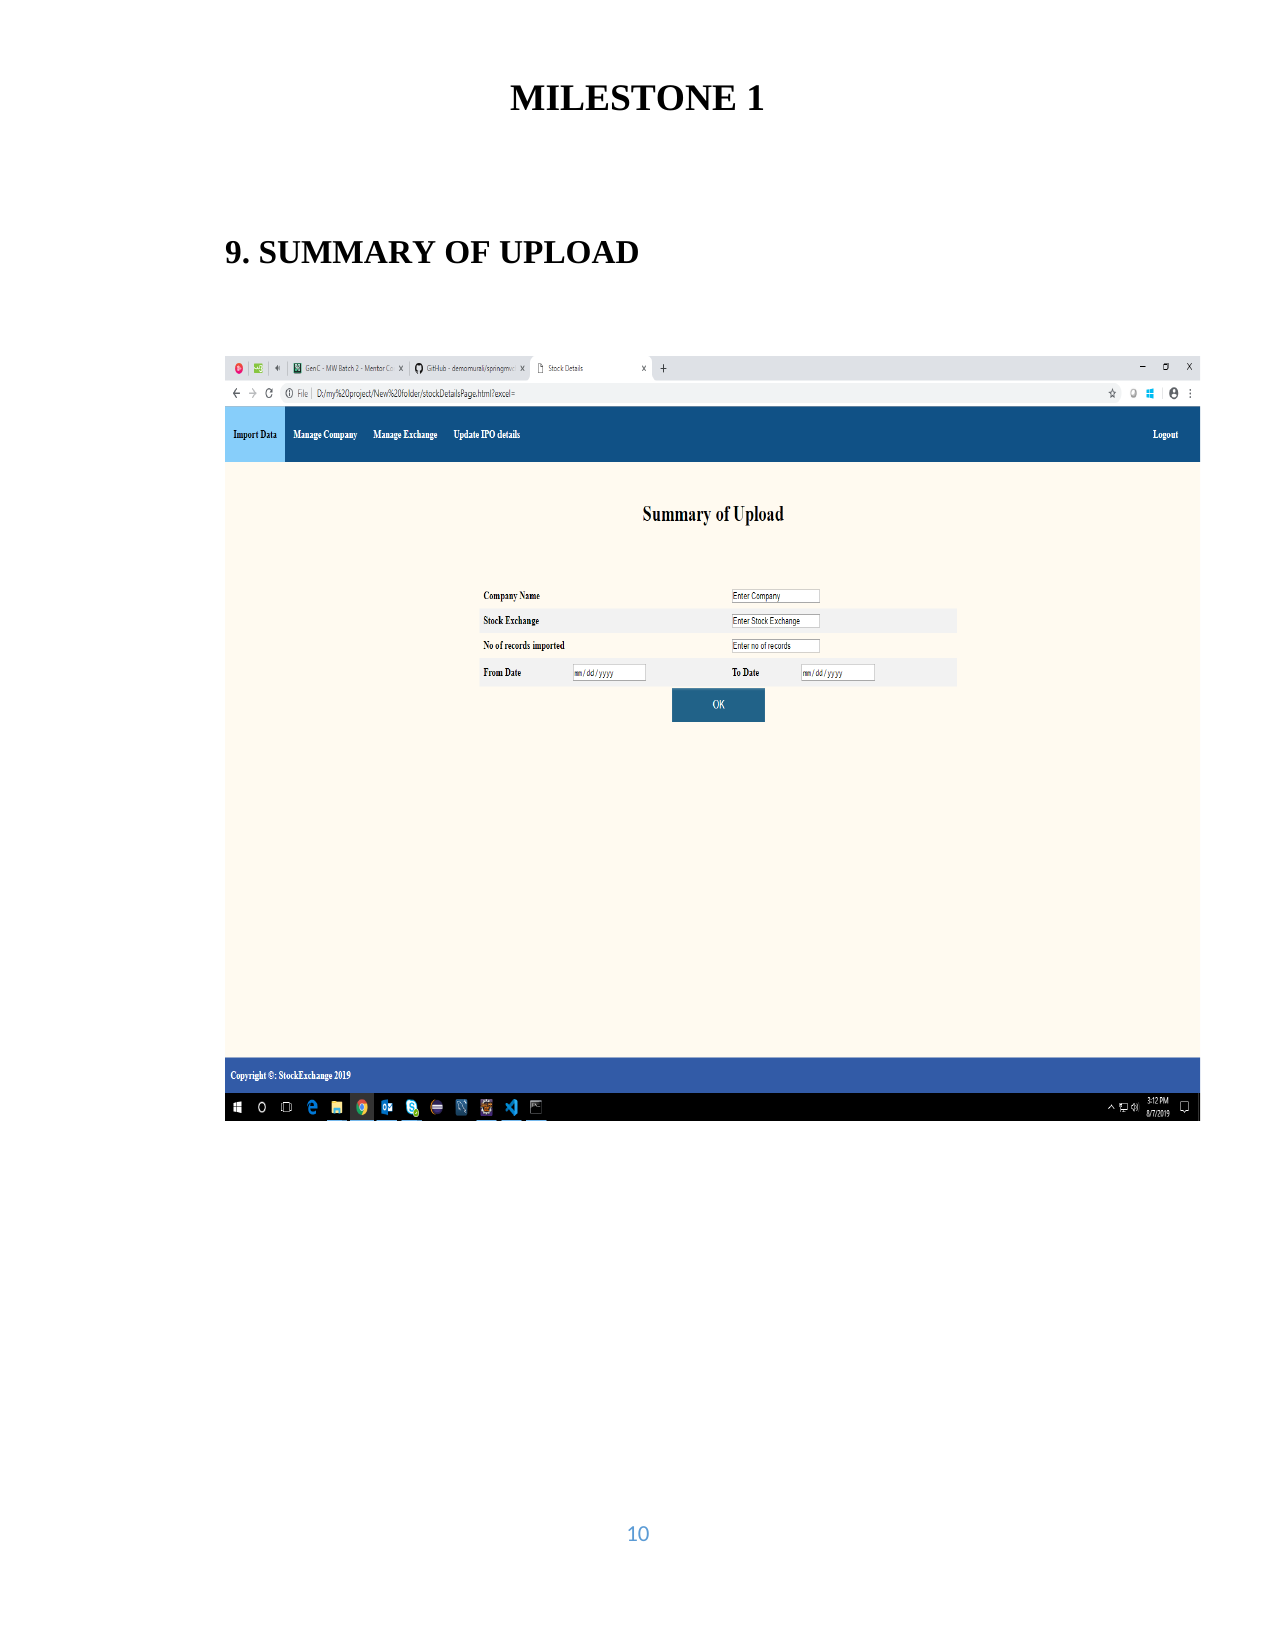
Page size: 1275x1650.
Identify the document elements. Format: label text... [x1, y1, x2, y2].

picture [225, 356, 1200, 1121]
list 9. SUMMARY OF UPLOAD [225, 233, 1125, 271]
